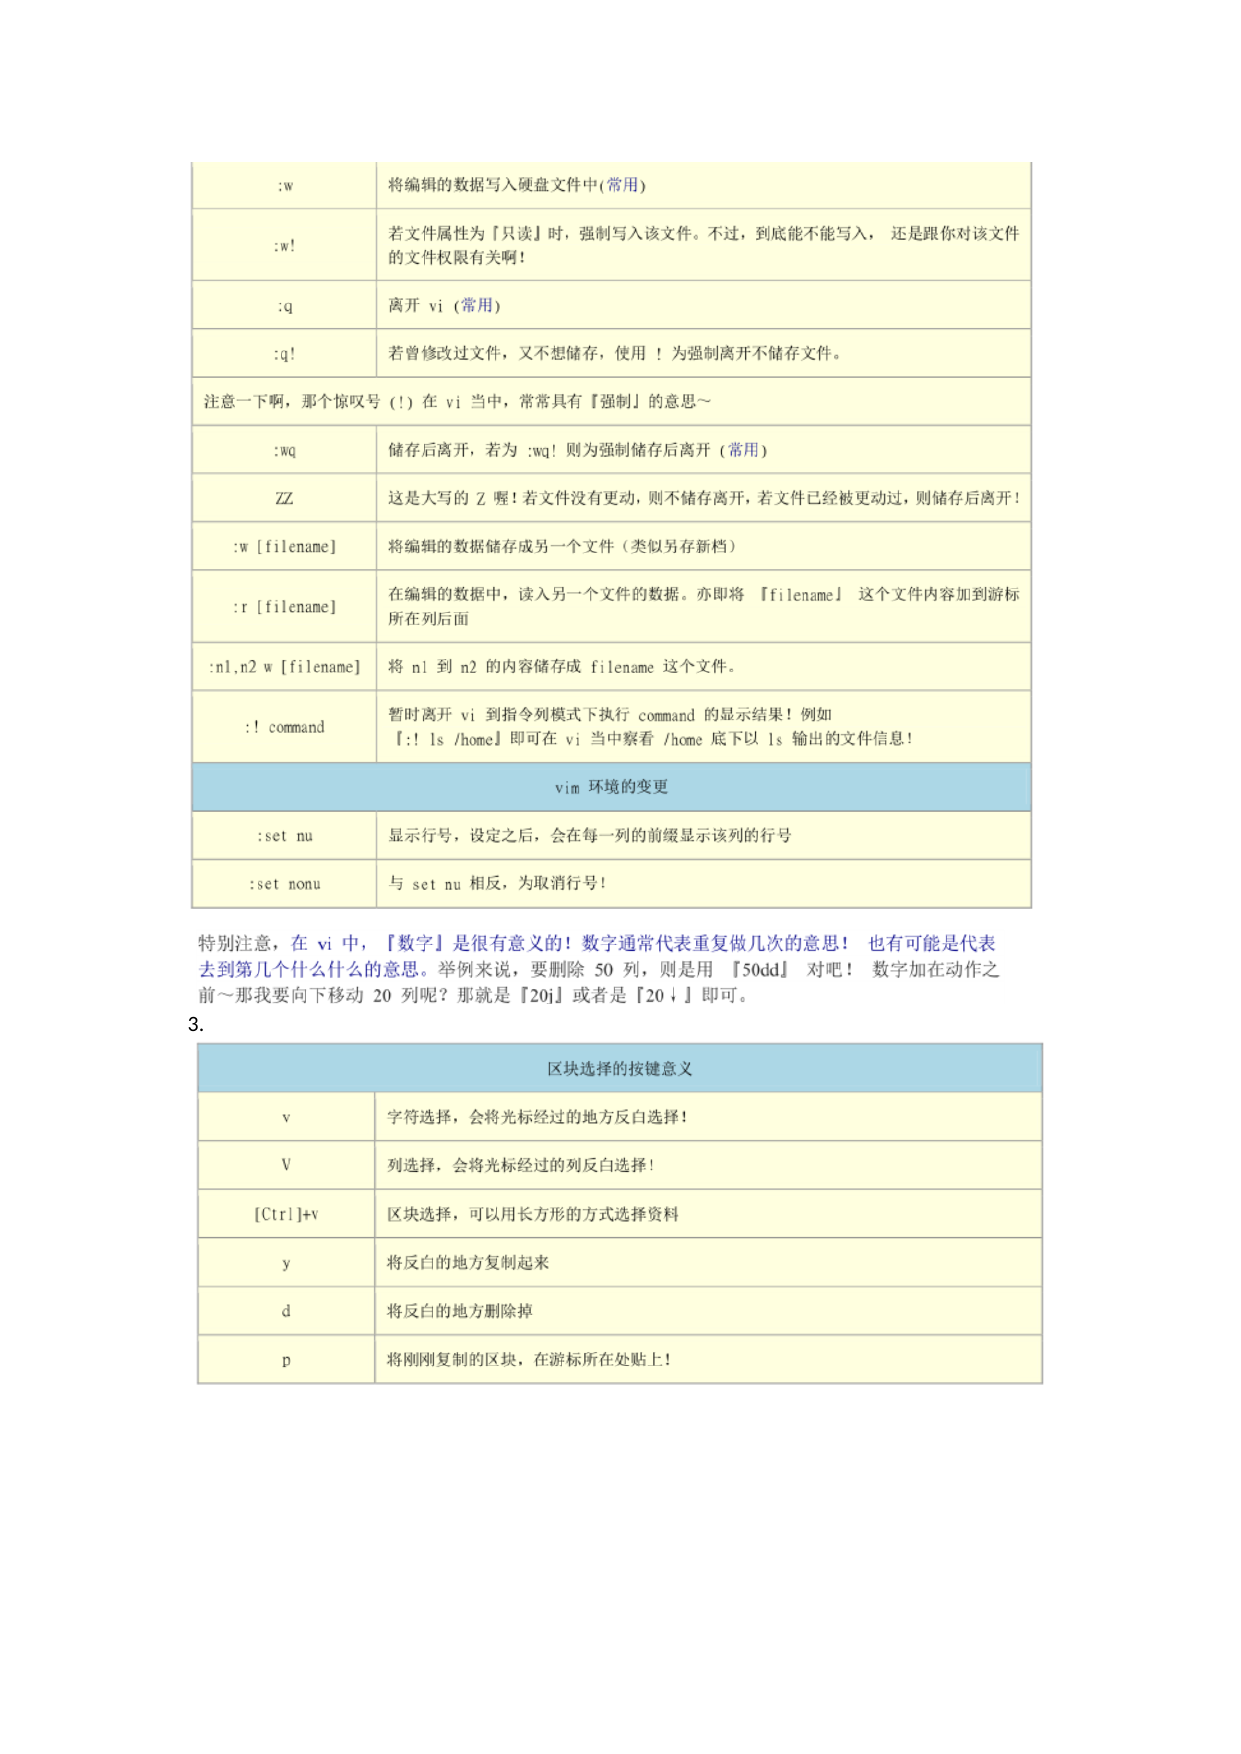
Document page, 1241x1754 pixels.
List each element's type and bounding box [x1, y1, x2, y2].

picture [187, 162, 1053, 1004]
picture [187, 1039, 1052, 1392]
